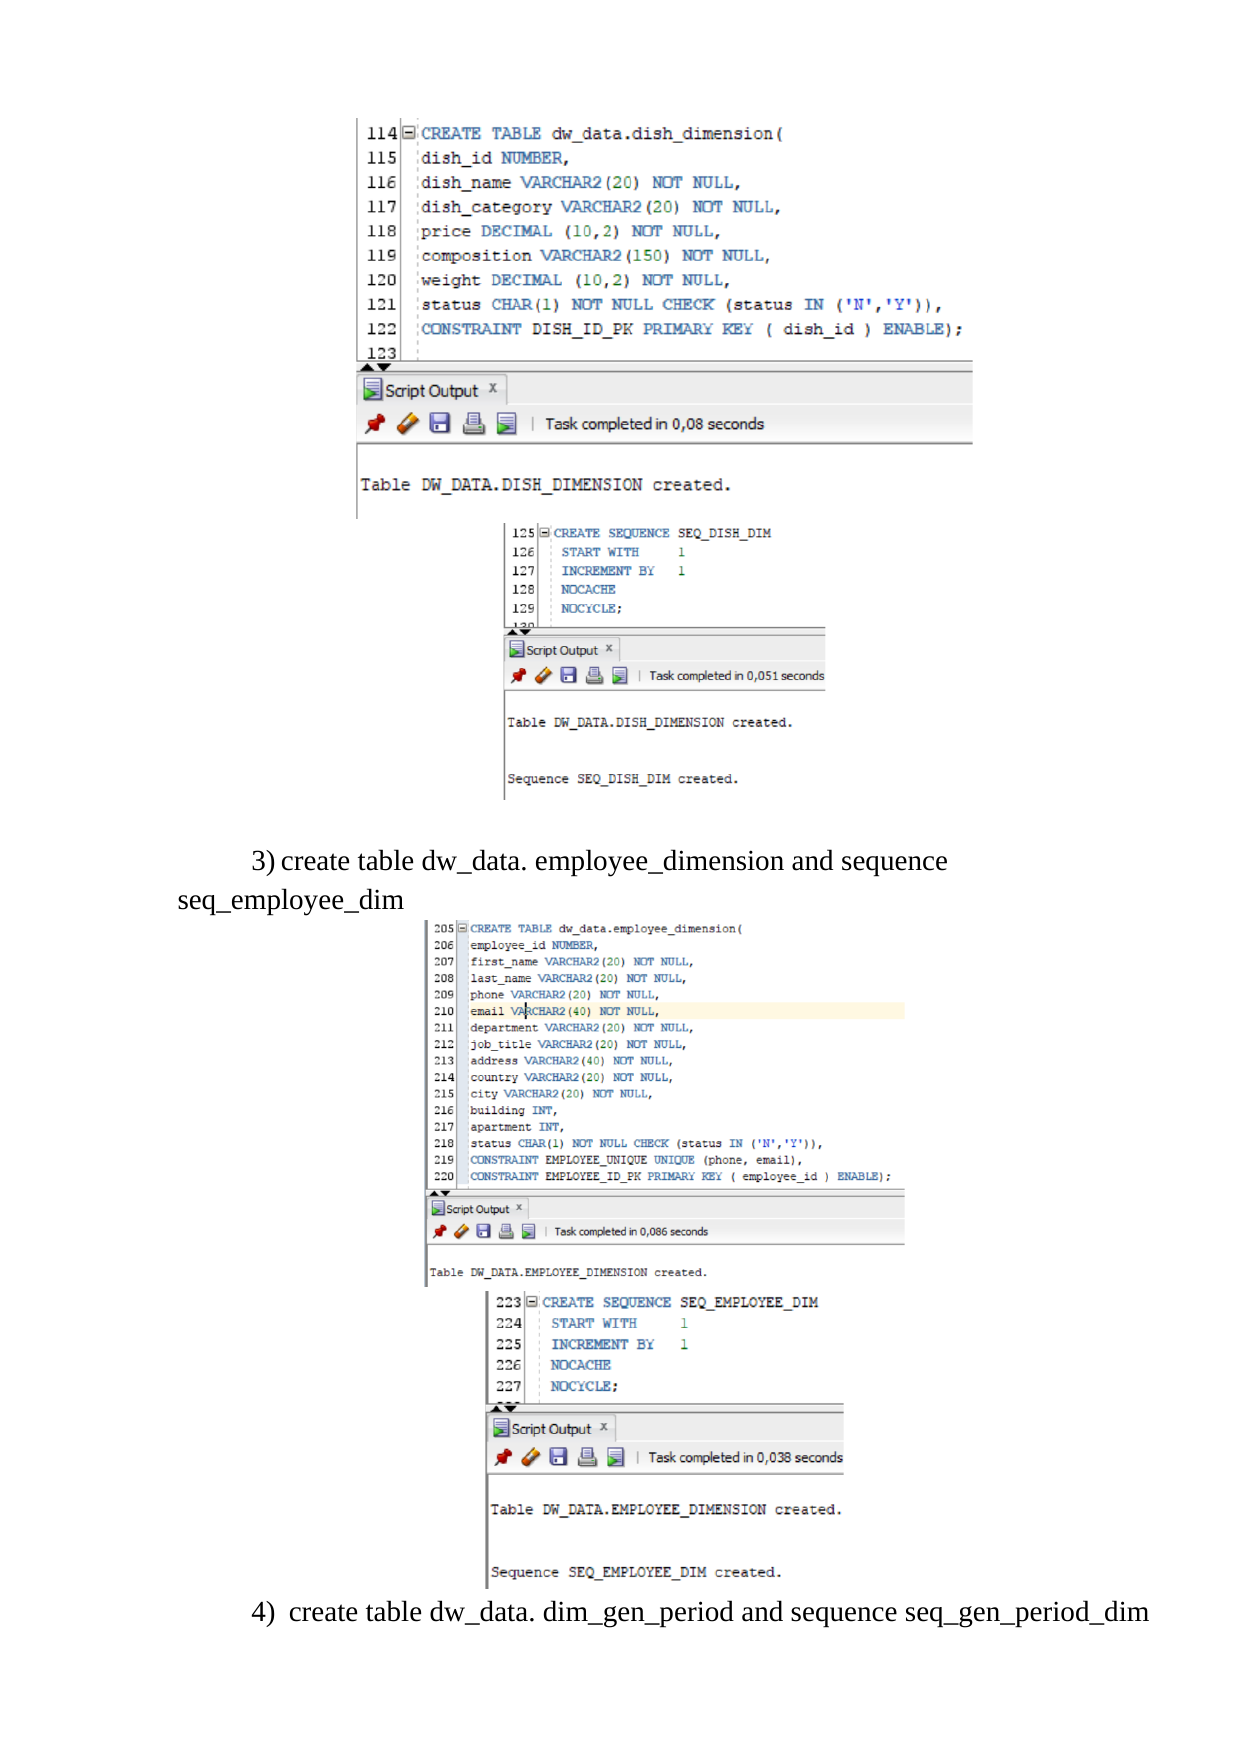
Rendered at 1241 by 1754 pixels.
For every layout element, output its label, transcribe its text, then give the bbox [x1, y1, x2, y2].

list create table dw_data. employee_dimension and sequence seq_employee_dim [177, 843, 1152, 915]
picture [356, 118, 973, 519]
picture [485, 1291, 844, 1589]
picture [424, 920, 905, 1287]
picture [503, 523, 826, 800]
list create table dw_data. dim_gen_period and sequence seq_gen_period_dim [251, 1594, 1152, 1627]
